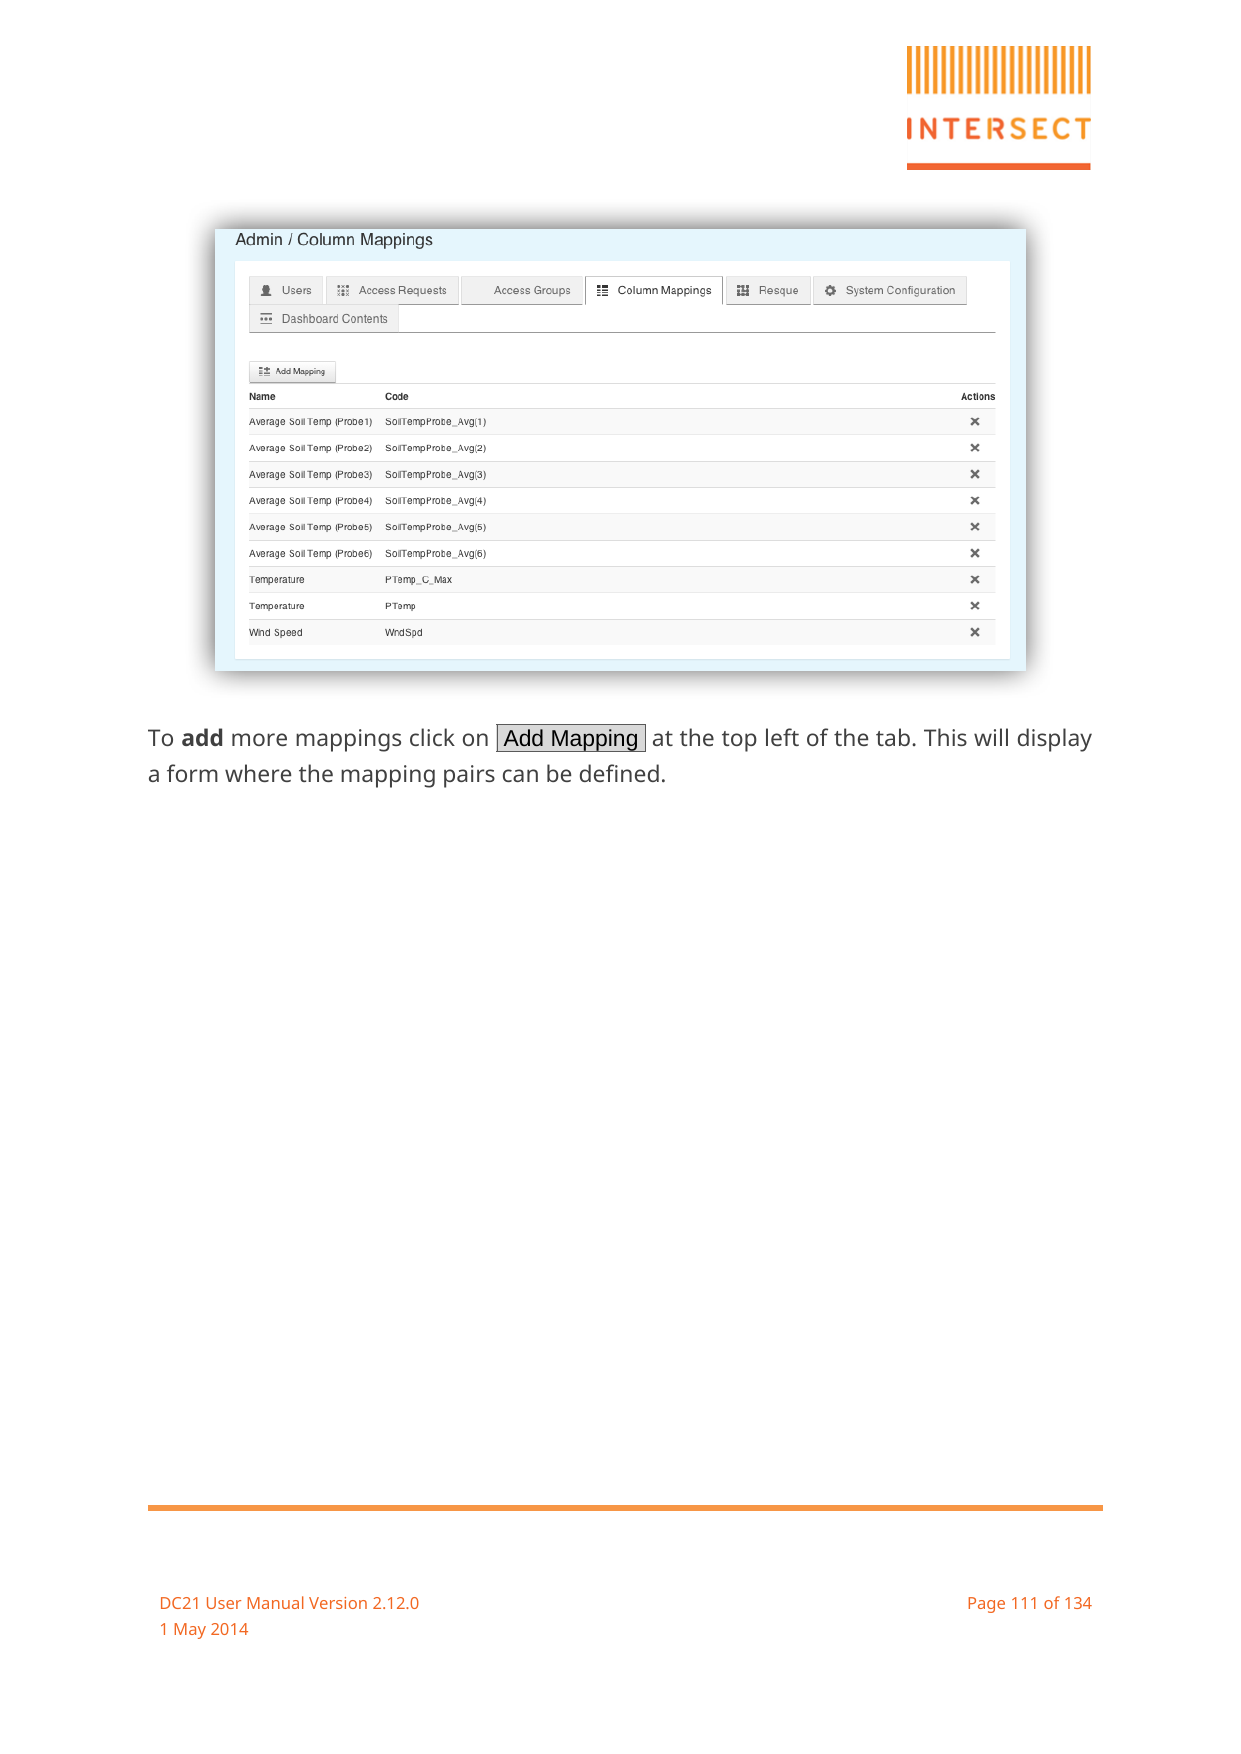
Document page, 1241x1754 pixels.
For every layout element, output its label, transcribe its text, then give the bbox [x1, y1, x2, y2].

picture [905, 44, 1093, 172]
text To add more mappings click on Add Mapping at the top left of the tab. This will display a form where the mapping pairs can be defined. [148, 722, 1092, 789]
picture [215, 229, 1026, 671]
